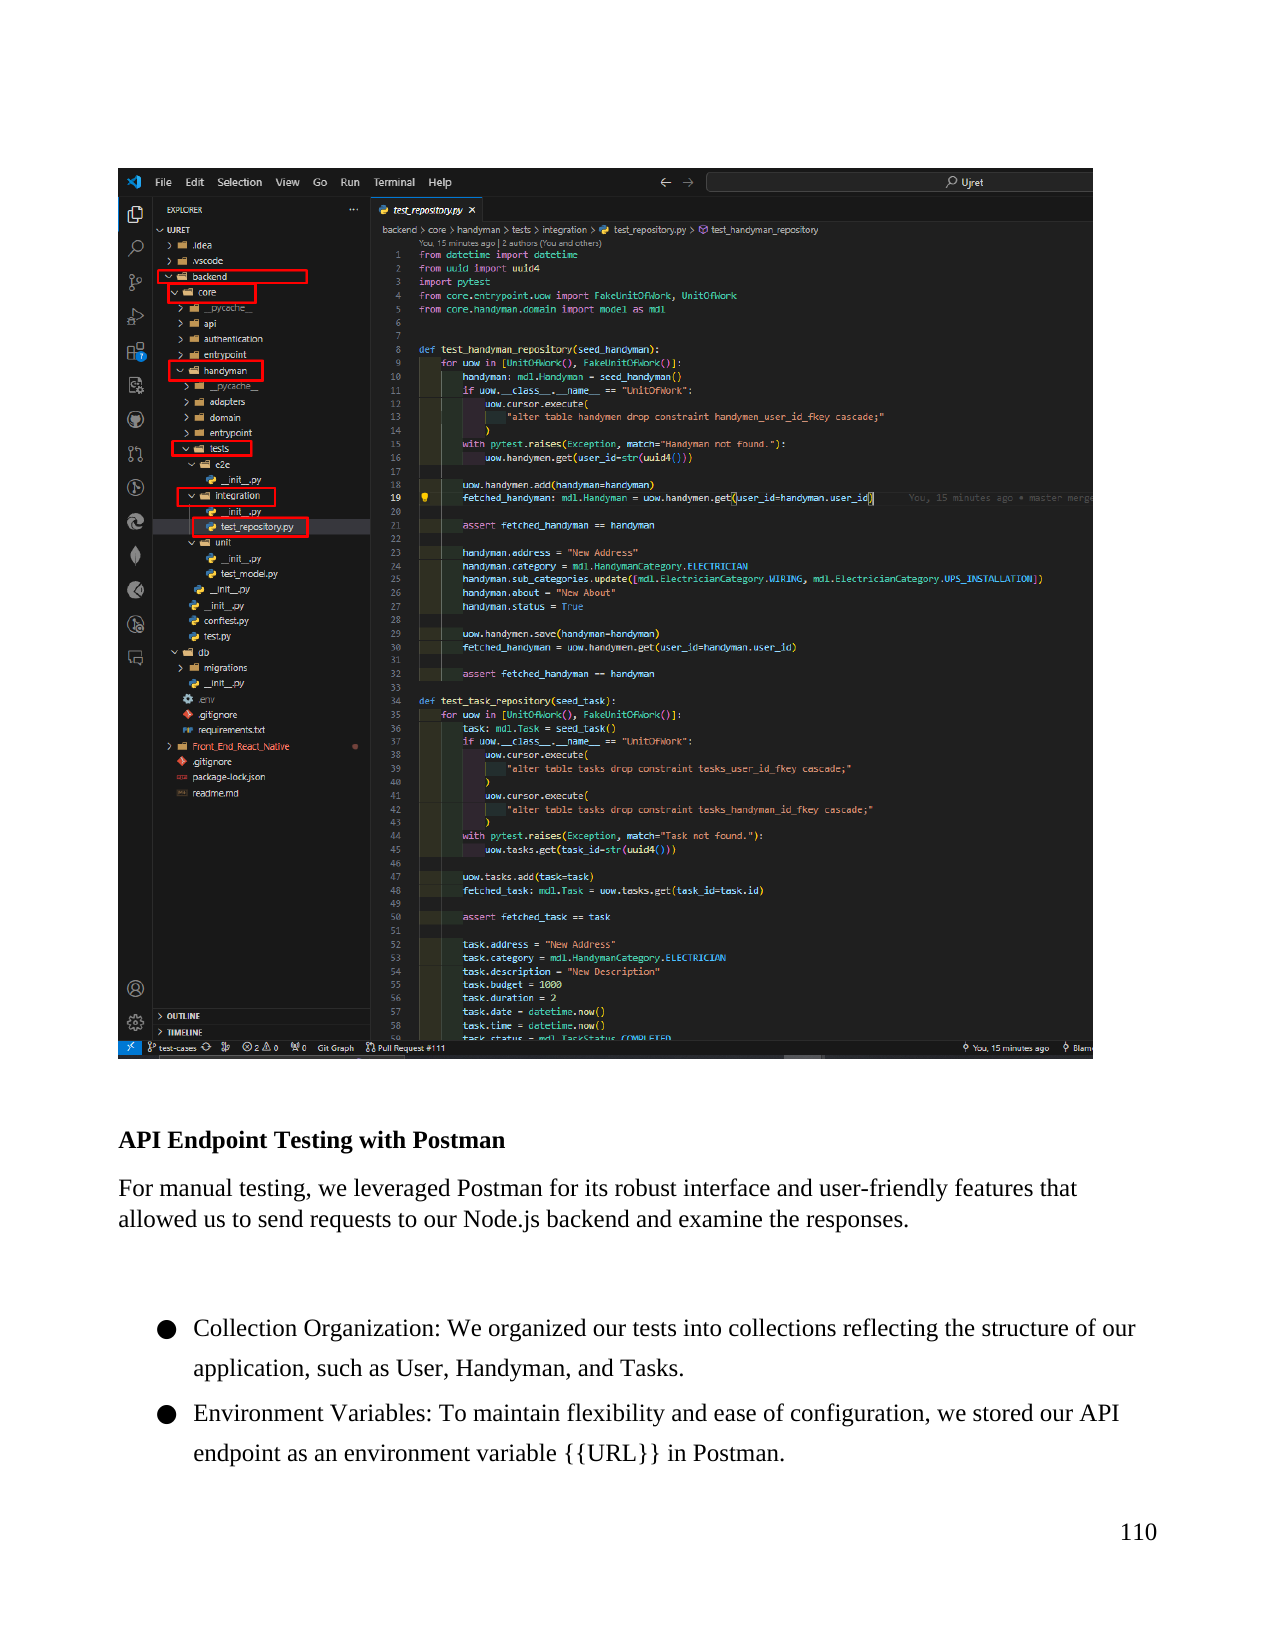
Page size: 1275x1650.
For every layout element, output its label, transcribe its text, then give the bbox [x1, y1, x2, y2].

text API Endpoint Testing with Postman [118, 1125, 1157, 1154]
text For manual testing, we leveraged Postman for its robust interface and user-friendly features that allowed us to send requests to our Node.js backend and examine the responses. [118, 1173, 1157, 1233]
list Environment Variables: To maintain flexibility and ease of configuration, we stored our API endpoint as an environment variable {{URL}} in Postman. [156, 1384, 1157, 1466]
list Collection Organization: We organized our tests into collections reflecting the structure of our application, such as User, Handyman, and Tasks. [156, 1299, 1157, 1382]
picture [118, 168, 1093, 1059]
